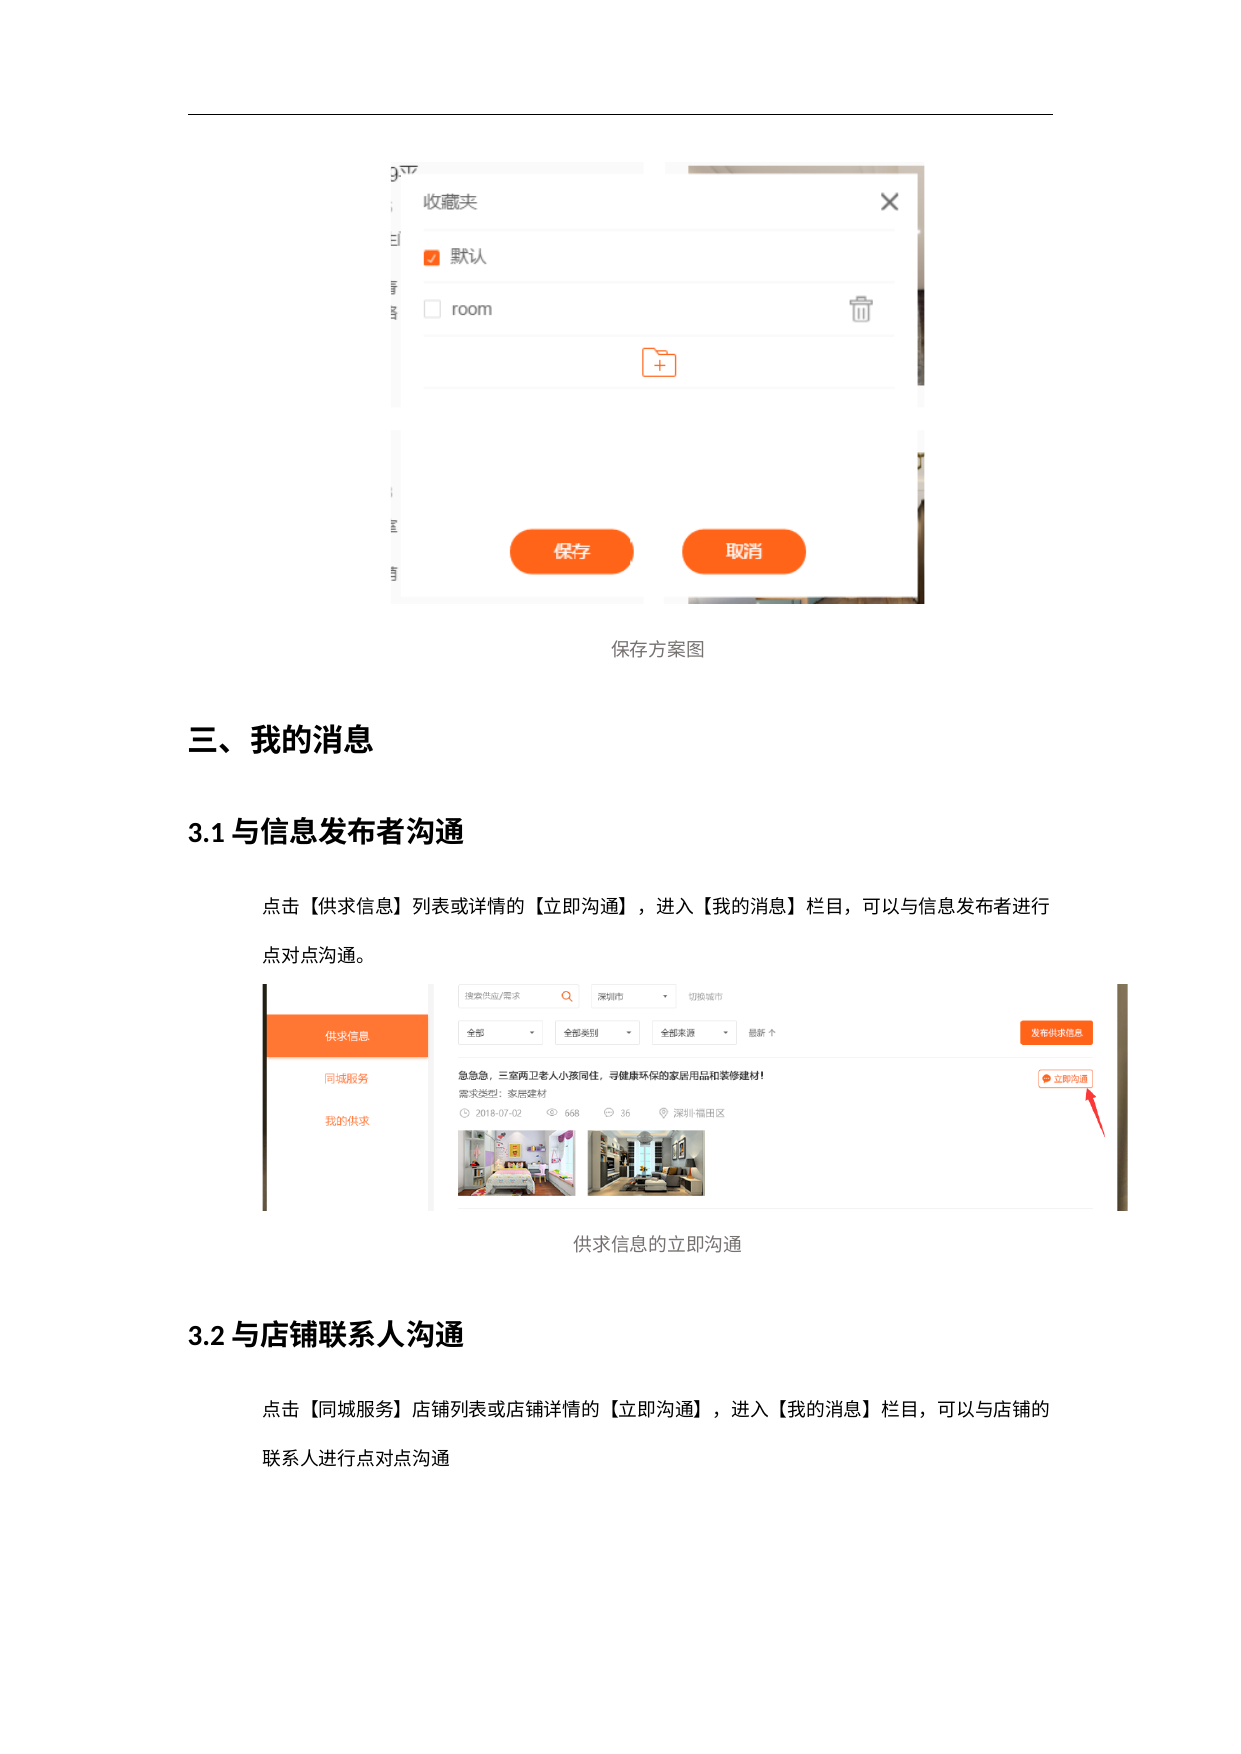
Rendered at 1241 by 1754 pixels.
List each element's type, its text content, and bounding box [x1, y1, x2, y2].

picture [262, 984, 1128, 1211]
list 保存方案图 [262, 632, 1053, 665]
subtitle 三、我的消息 [187, 705, 1053, 770]
subtitle 3.1与信息发布者沟通 [187, 797, 1053, 862]
picture [390, 162, 925, 604]
list 供求信息的立即沟通 [262, 1227, 1053, 1259]
subtitle 3.2与店铺联系人沟通 [187, 1300, 1053, 1365]
list 点击【同城服务】店铺列表或店铺详情的【立即沟通】，进入【我的消息】栏目，可以与店铺的联系人进行点对点沟通 [262, 1392, 1053, 1473]
list 点击【供求信息】列表或详情的【立即沟通】，进入【我的消息】栏目，可以与信息发布者进行点对点沟通。 [262, 889, 1053, 971]
